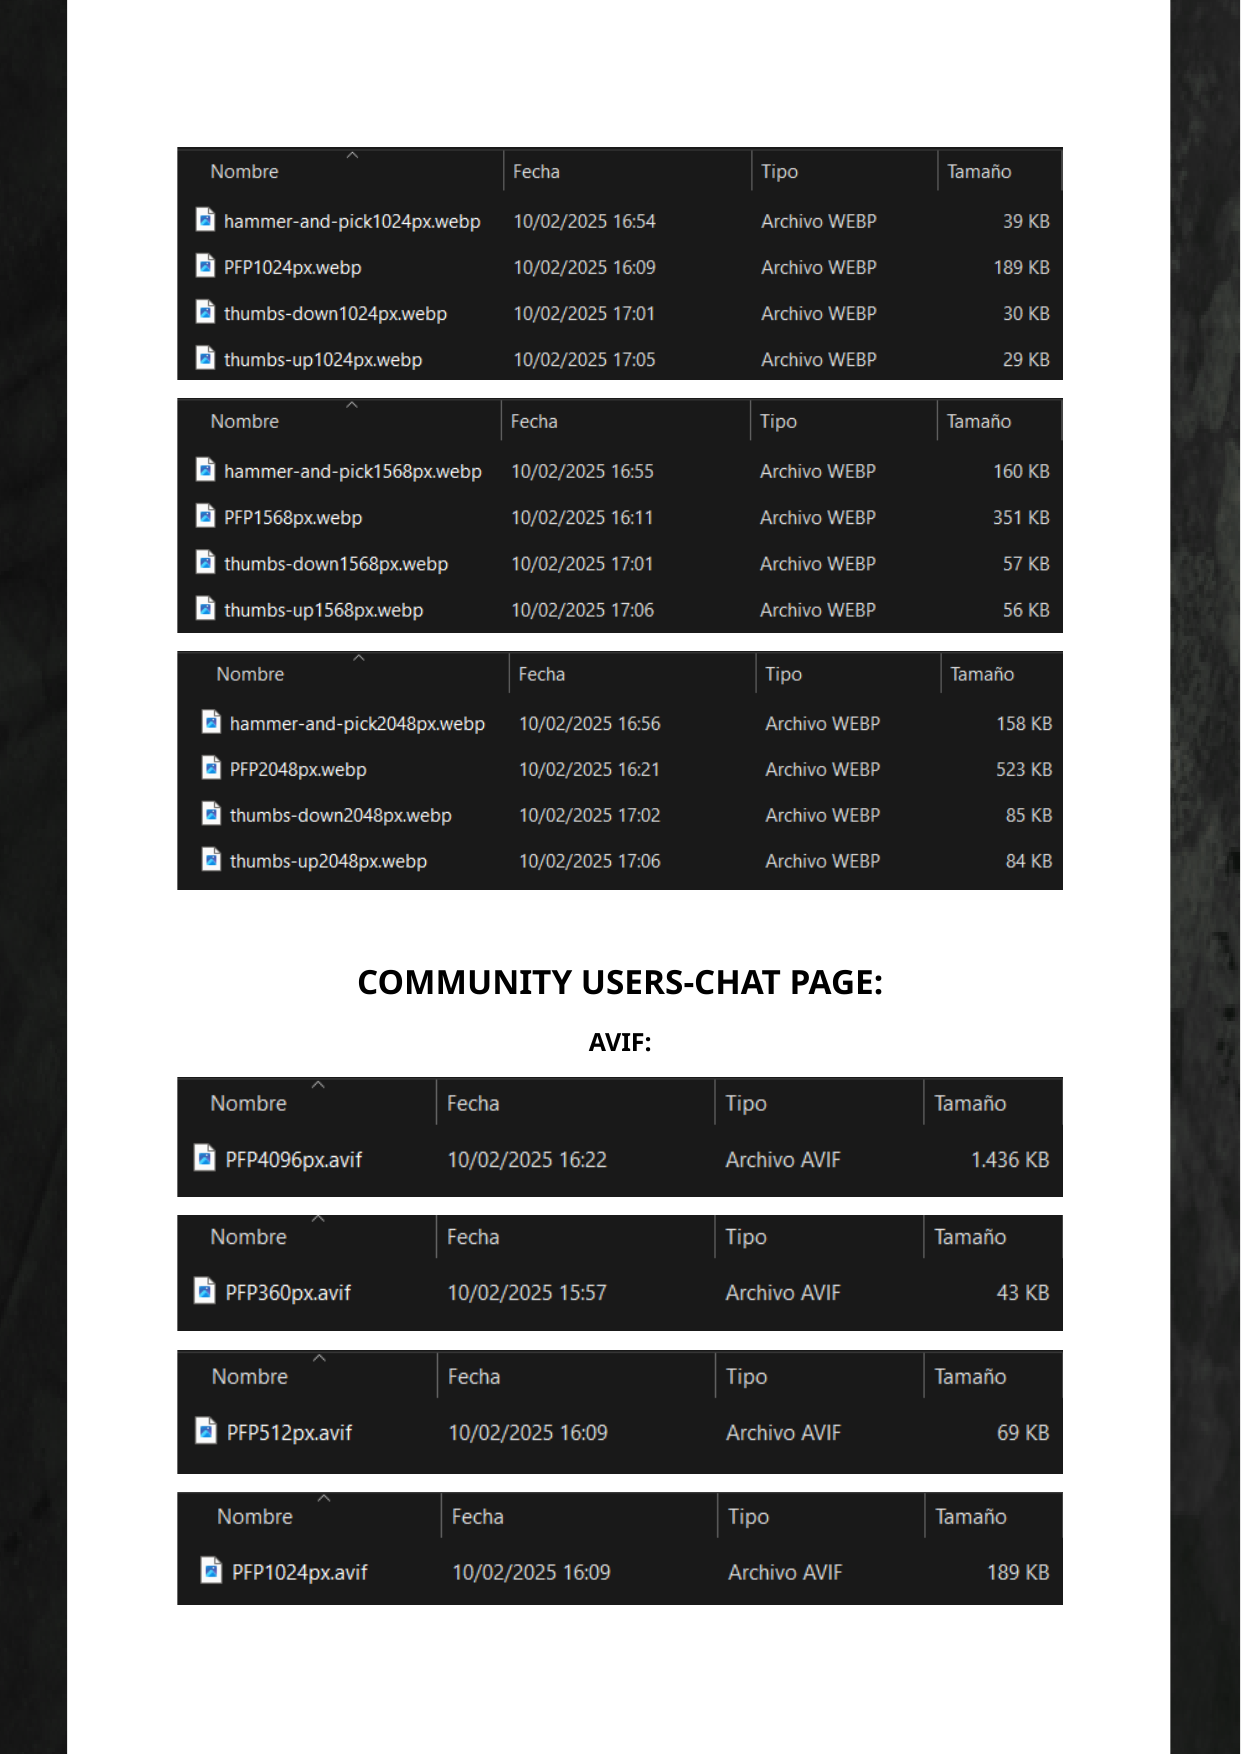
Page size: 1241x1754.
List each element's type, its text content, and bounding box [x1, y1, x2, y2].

text AVIF: [177, 1024, 1063, 1058]
picture [177, 1215, 1063, 1331]
text COMMUNITY USERS-CHAT PAGE: [177, 959, 1063, 1004]
picture [177, 398, 1063, 633]
picture [0, 0, 68, 1754]
picture [177, 1492, 1063, 1605]
picture [177, 651, 1063, 890]
picture [177, 1350, 1063, 1474]
picture [1170, 0, 1241, 1754]
picture [177, 147, 1063, 380]
picture [177, 1077, 1063, 1197]
